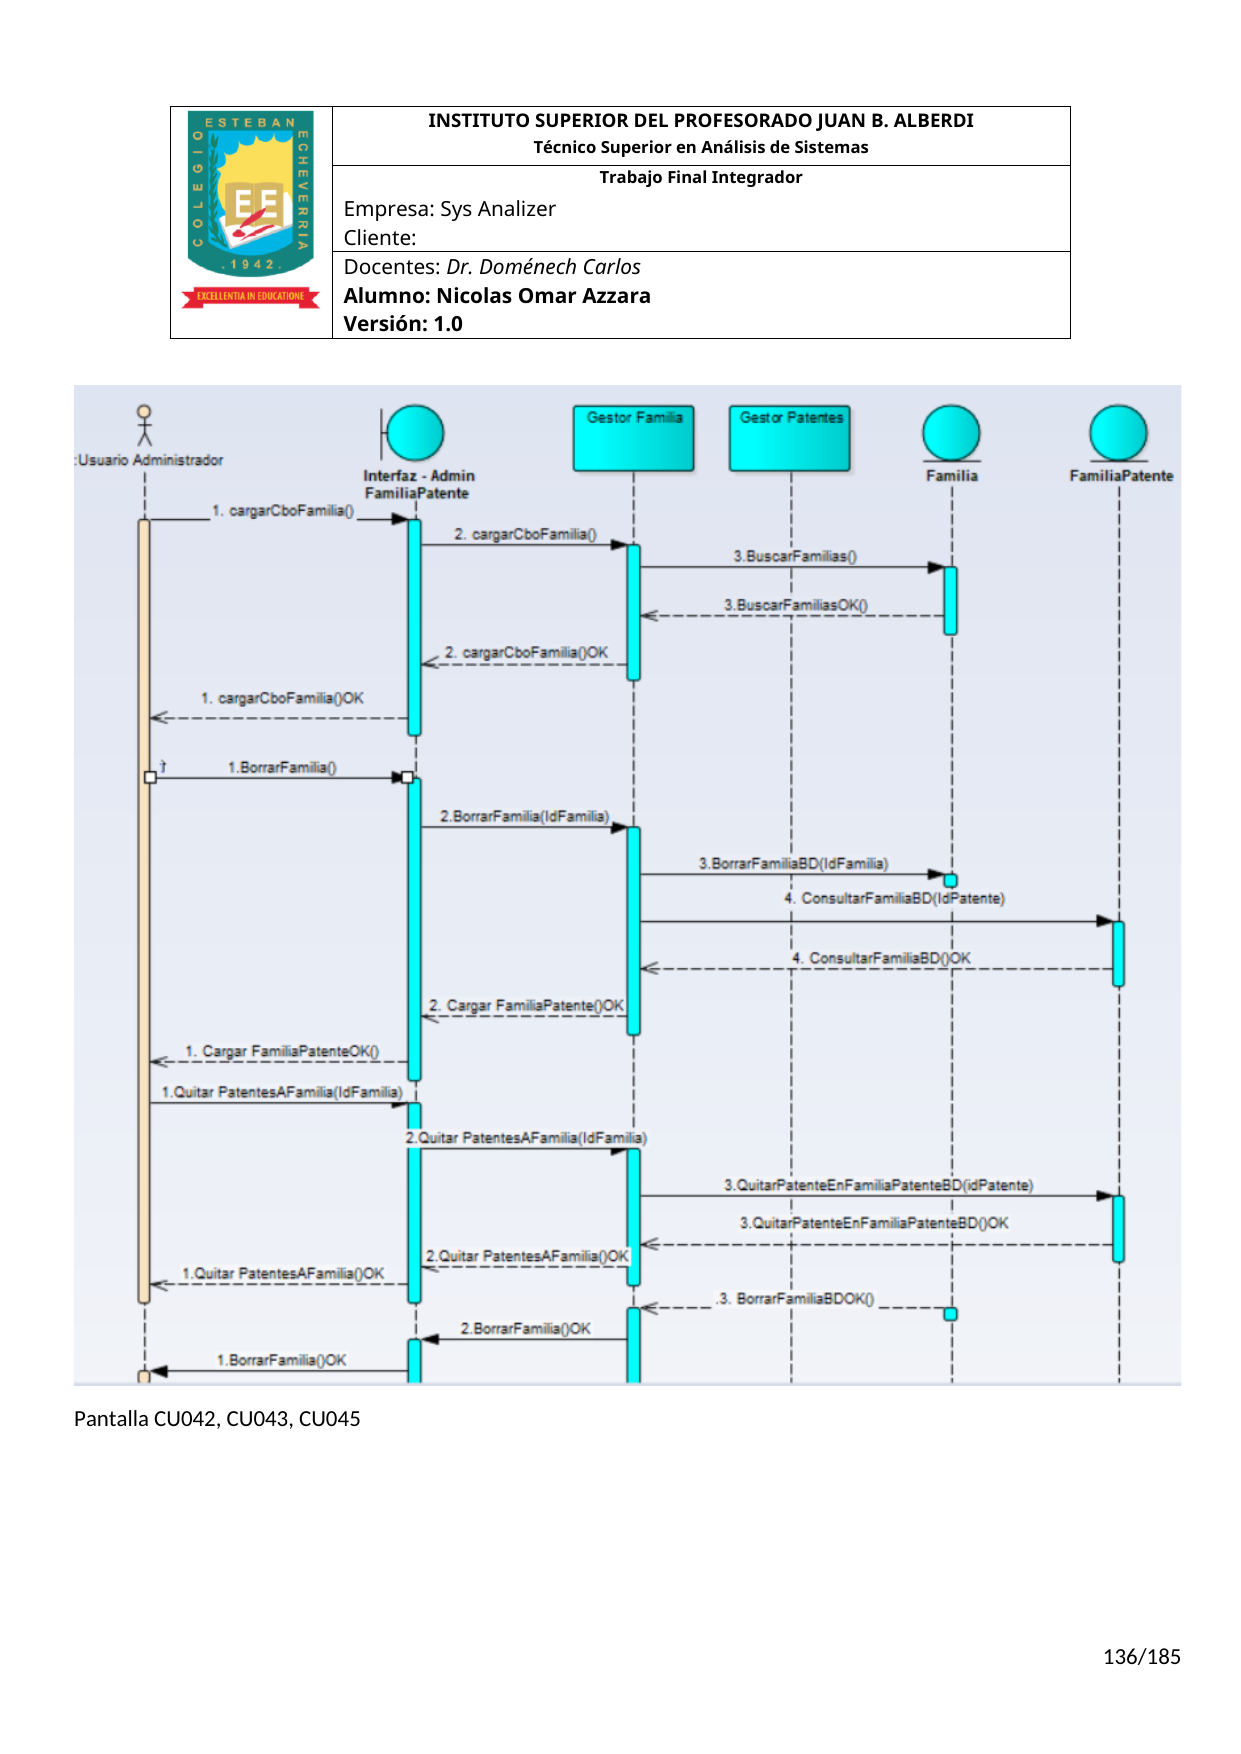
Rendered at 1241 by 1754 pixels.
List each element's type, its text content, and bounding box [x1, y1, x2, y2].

text Pantalla CU042, CU043, CU045 [74, 1404, 1181, 1432]
picture [181, 107, 321, 322]
picture [73, 385, 1182, 1386]
